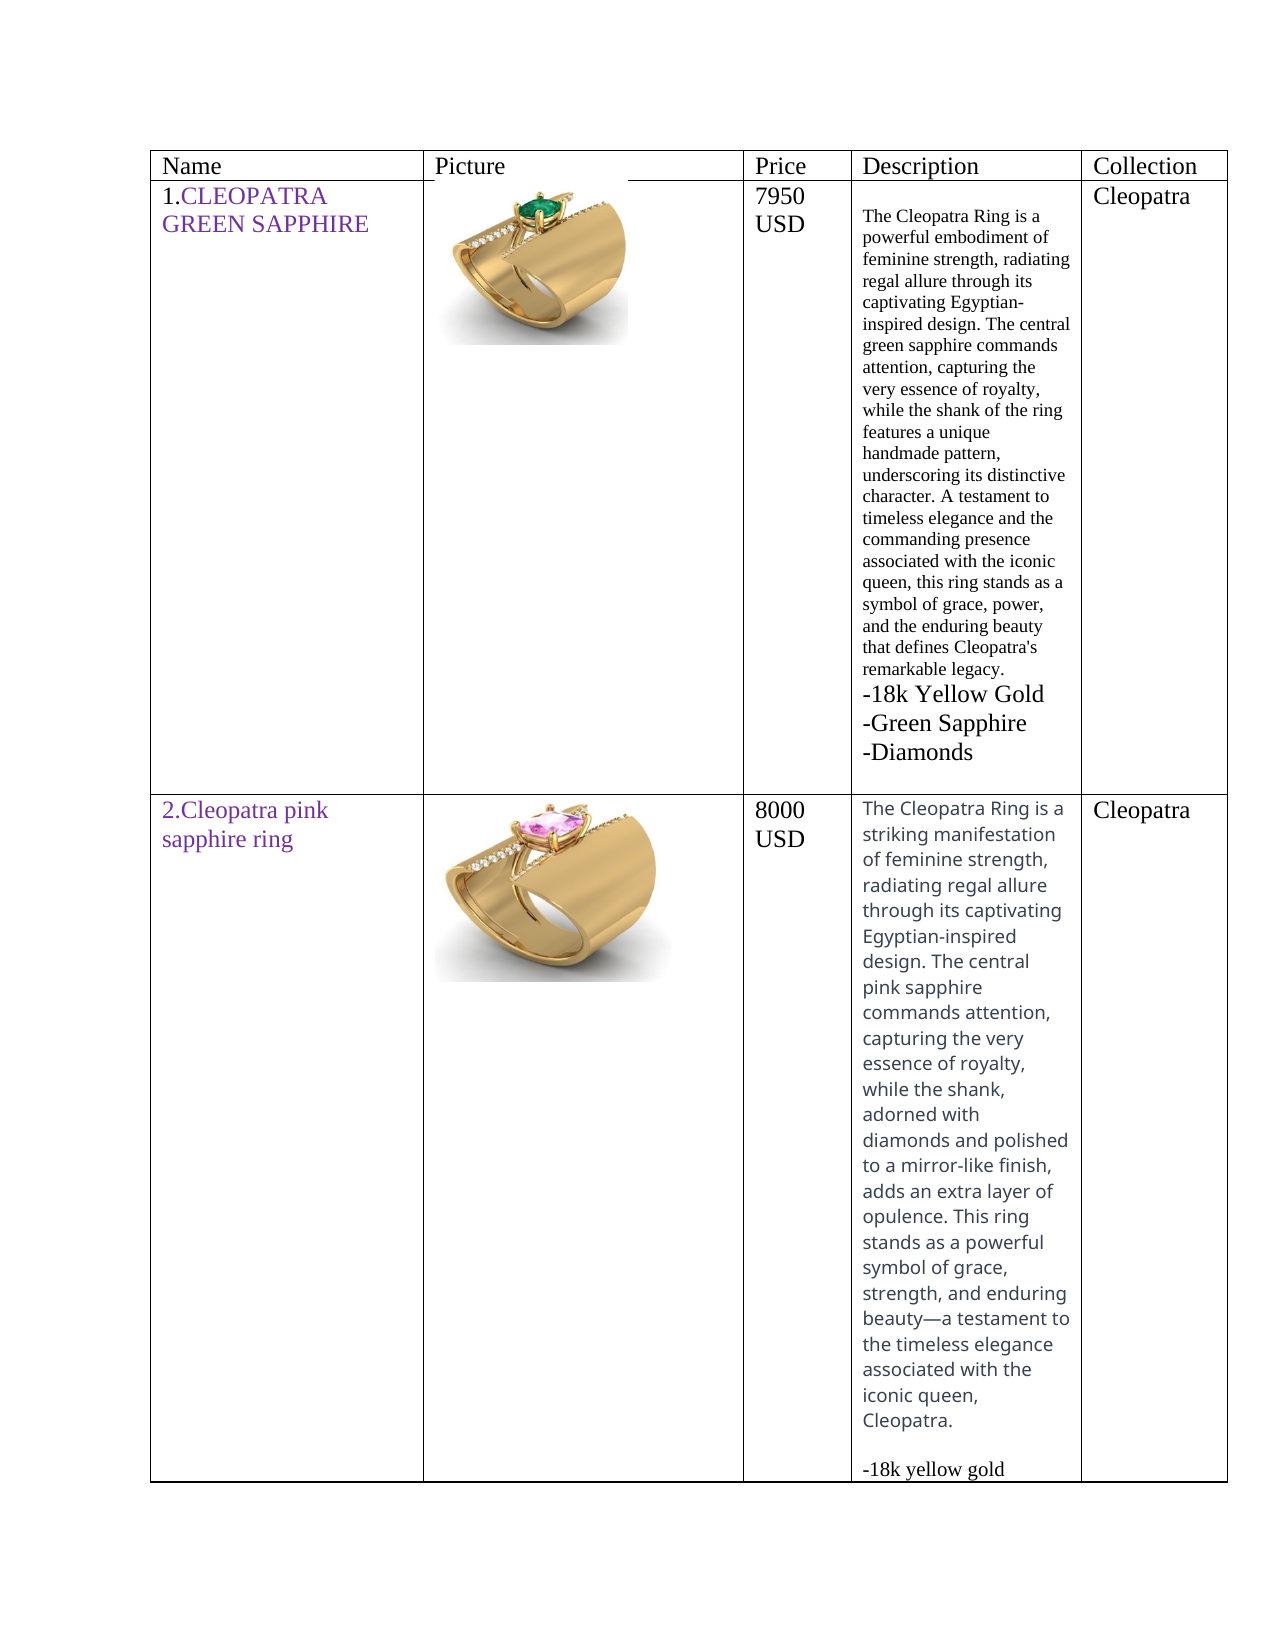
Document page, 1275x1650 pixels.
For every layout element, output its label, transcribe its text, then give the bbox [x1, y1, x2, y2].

picture [434, 795, 672, 982]
picture [434, 180, 628, 345]
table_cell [151, 795, 423, 1481]
table_cell [424, 181, 743, 794]
table_cell Cleopatra [1082, 181, 1227, 794]
table_header Picture [424, 151, 743, 180]
table_header Description [852, 151, 1081, 180]
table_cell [852, 795, 1081, 1481]
table_cell The Cleopatra Ring is a powerful embodiment of feminine strength, radiating regal allure through its captivating Egyptian-inspired design. The central green sapphire commands attention, capturing the very essence of royalty, while the shank of the ring features a unique handmade pattern, underscoring its distinctive character. A testament to timeless elegance and the commanding presence associated with the iconic queen, this ring stands as a symbol of grace, power, and the enduring beauty that defines Cleopatra's remarkable legacy. -18k Yellow Gold -Green Sapphire -Diamonds [852, 181, 1081, 794]
table_cell 8000 USD [744, 795, 851, 1481]
table_header Price [744, 151, 851, 180]
table_cell 1.CLEOPATRA GREEN SAPPHIRE [151, 181, 423, 794]
table_cell 7950 USD [744, 181, 851, 794]
table_cell [424, 795, 743, 1481]
table_header Name [151, 151, 423, 180]
table_cell Cleopatra [1082, 795, 1227, 1481]
table_header Collection [1082, 151, 1227, 180]
